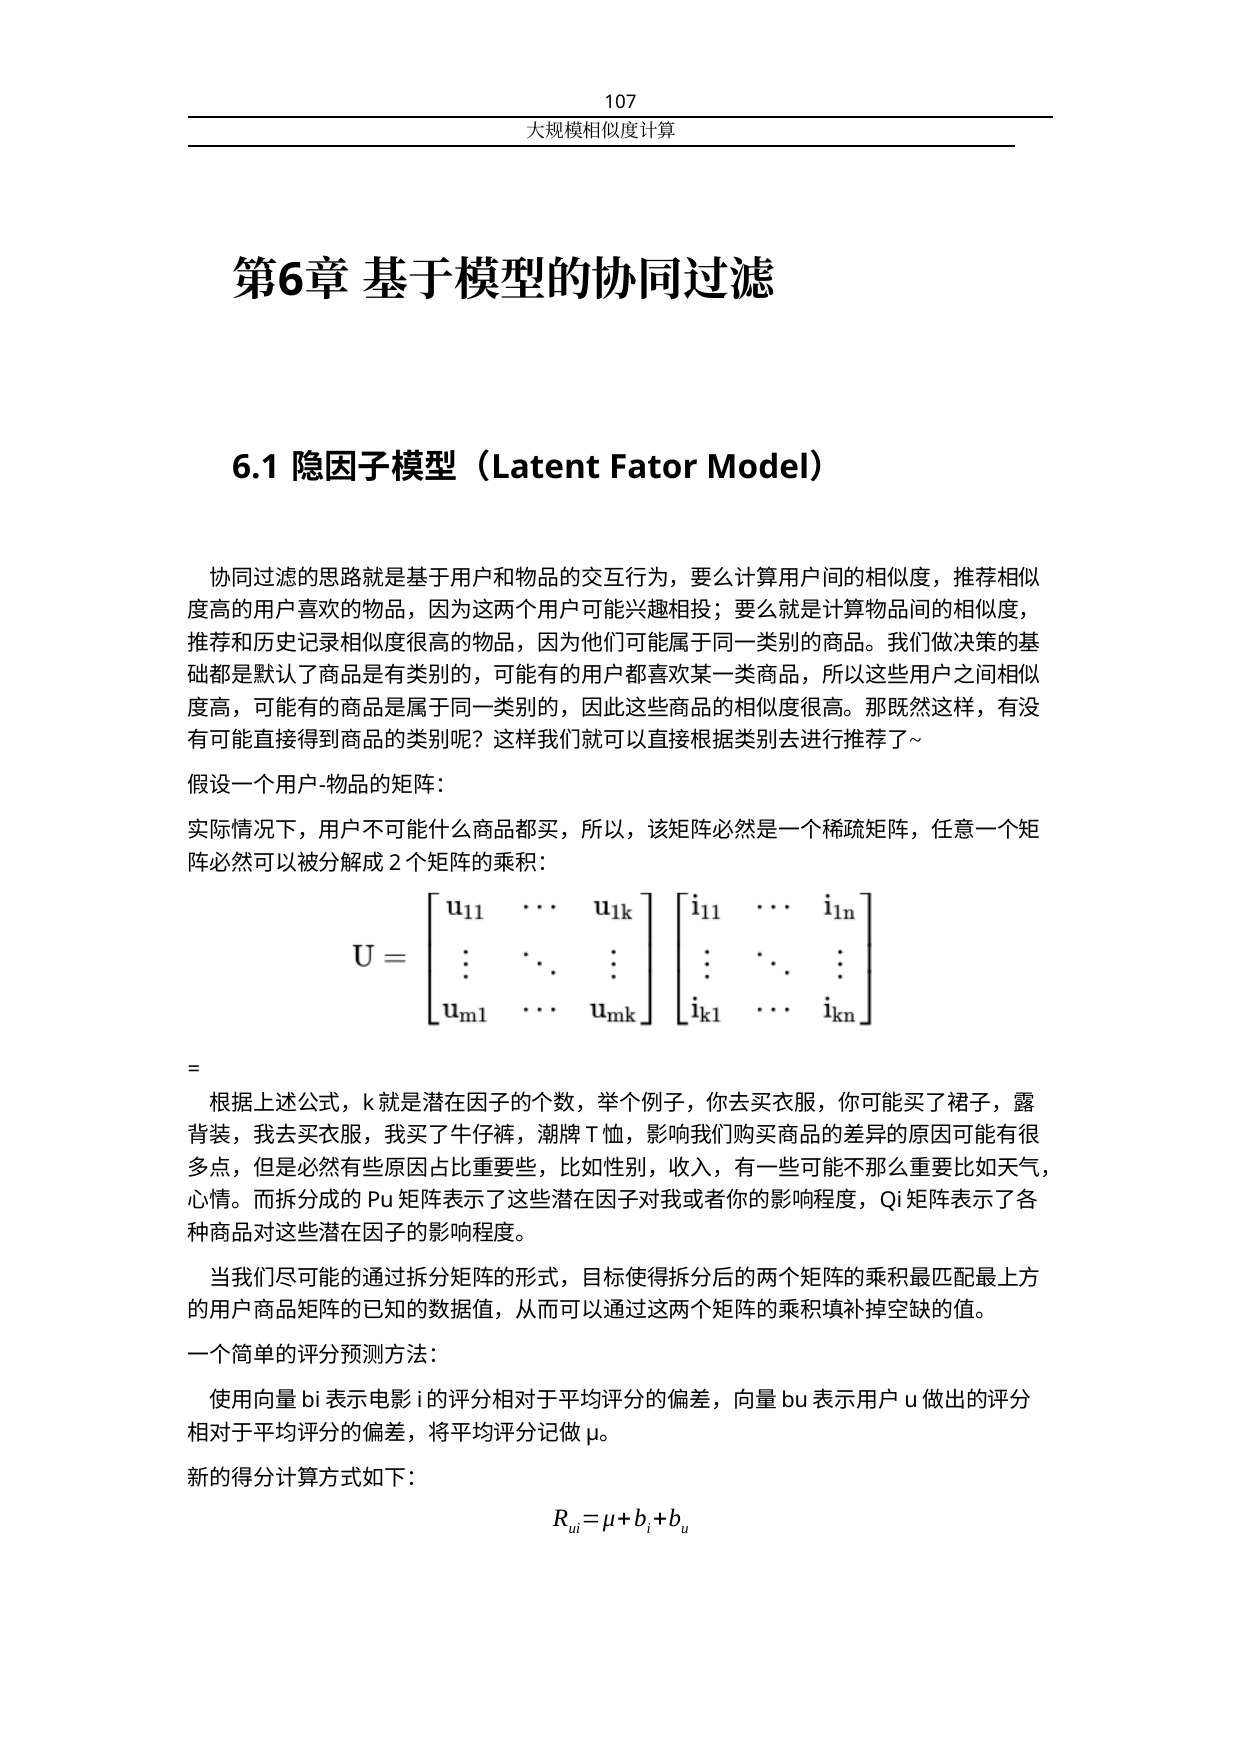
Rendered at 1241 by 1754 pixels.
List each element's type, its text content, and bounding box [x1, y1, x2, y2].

text 使用向量bi表示电影i的评分相对于平均评分的偏差，向量bu表示用户u做出的评分相对于平均评分的偏差，将平均评分记做μ。 [187, 1382, 1053, 1447]
subtitle 基于模型的协同过滤 [232, 245, 1053, 310]
text 假设一个用户-物品的矩阵： [187, 767, 1053, 799]
text 协同过滤的思路就是基于用户和物品的交互行为，要么计算用户间的相似度，推荐相似度高的用户喜欢的物品，因为这两个用户可能兴趣相投；要么就是计算物品间的相似度，推荐和历史记录相似度很高的物品，因为他们可能属于同一类别的商品。我们做决策的基础都是默认了商品是有类别的，可能有的用户都喜欢某一类商品，所以这些用户之间相似度高，可能有的商品是属于同一类别的，因此这些商品的相似度很高。那既然这样，有没有可能直接得到商品的类别呢？这样我们就可以直接根据类别去进行推荐了~ [187, 559, 1053, 754]
text 当我们尽可能的通过拆分矩阵的形式，目标使得拆分后的两个矩阵的乘积最匹配最上方的用户商品矩阵的已知的数据值，从而可以通过这两个矩阵的乘积填补掉空缺的值。 [187, 1259, 1053, 1324]
text 根据上述公式，k就是潜在因子的个数，举个例子，你去买衣服，你可能买了裙子，露背装，我去买衣服，我买了牛仔裤，潮牌T恤，影响我们购买商品的差异的原因可能有很多点，但是必然有些原因占比重要些，比如性别，收入，有一些可能不那么重要比如天气，心情。而拆分成的Pu矩阵表示了这些潜在因子对我或者你的影响程度，Qi矩阵表示了各种商品对这些潜在因子的影响程度。 [187, 1084, 1053, 1247]
subtitle 隐因子模型（Latent Fator Model） [232, 432, 1053, 497]
picture [352, 889, 888, 1030]
text 新的得分计算方式如下： [187, 1459, 1053, 1492]
text 一个简单的评分预测方法： [187, 1337, 1053, 1369]
text 实际情况下，用户不可能什么商品都买，所以，该矩阵必然是一个稀疏矩阵，任意一个矩阵必然可以被分解成2个矩阵的乘积： [187, 812, 1053, 877]
text = [187, 1052, 1053, 1084]
